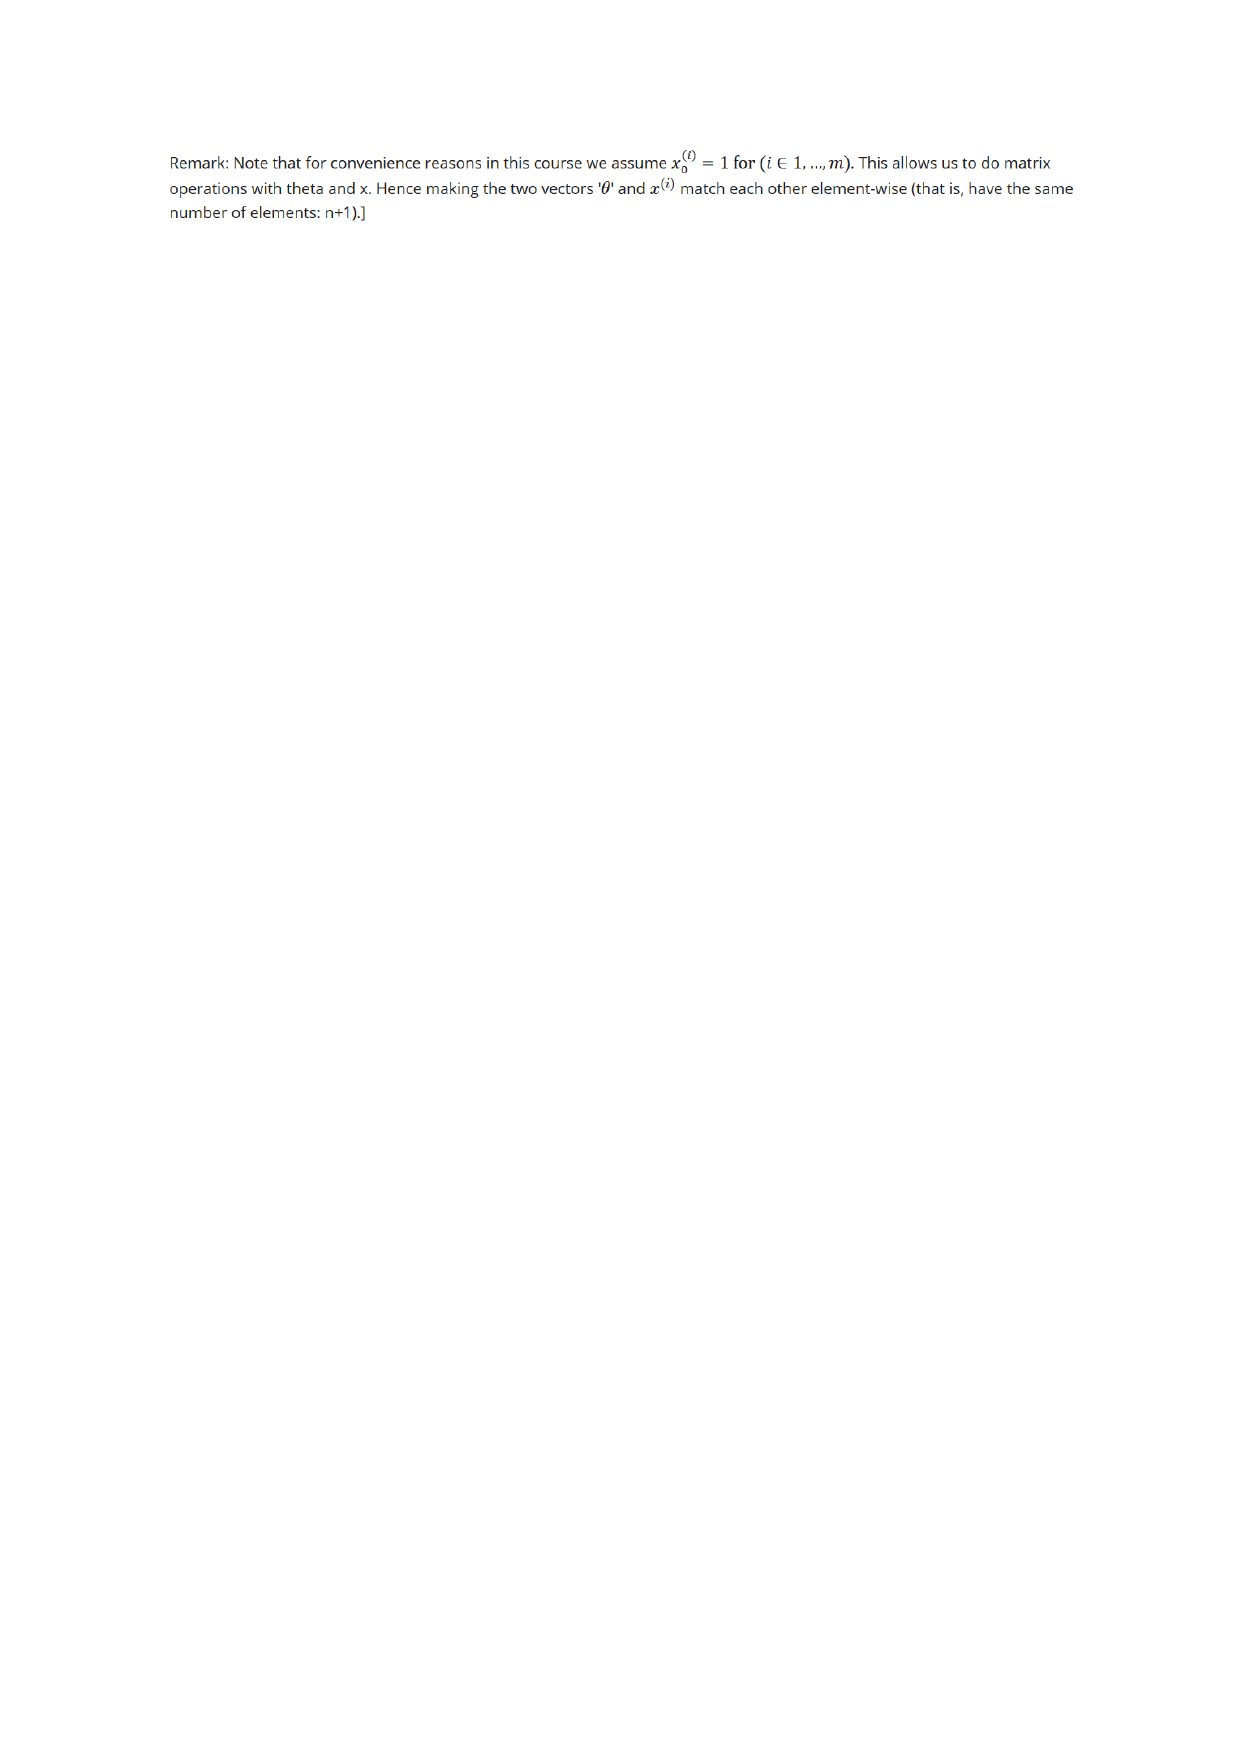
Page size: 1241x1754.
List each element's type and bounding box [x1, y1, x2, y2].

picture [150, 150, 1091, 221]
